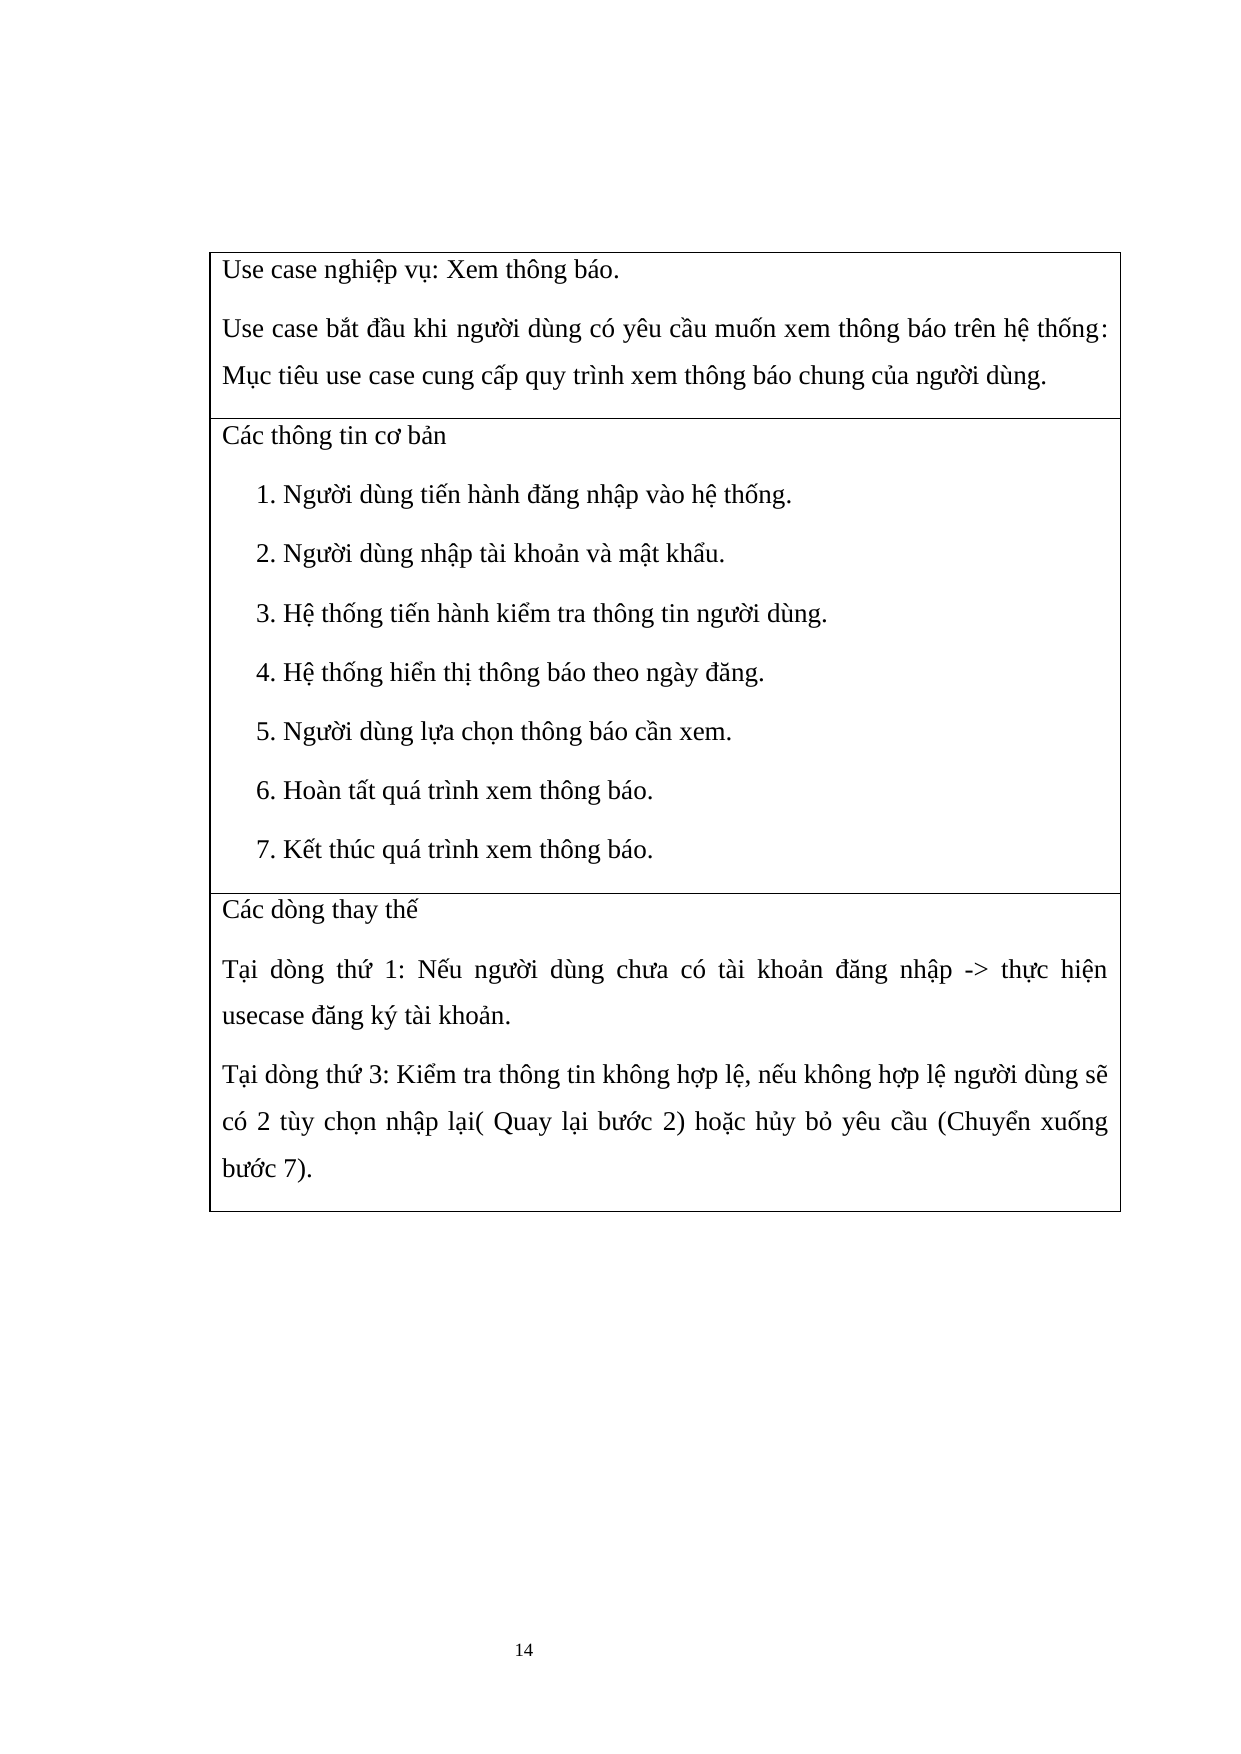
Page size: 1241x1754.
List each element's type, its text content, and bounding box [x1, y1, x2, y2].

table_cell Các thông tin cơ bản Người dùng tiến hành đăng nhập vào hệ thống. Người dùng nhập tài khoản và mật khẩu. Hệ thống tiến hành kiểm tra thông tin người dùng. Hệ thống hiển thị thông báo theo ngày đăng. Người dùng lựa chọn thông báo cần xem. Hoàn tất quá trình xem thông báo. Kết thúc quá trình xem thông báo. [211, 419, 1120, 892]
table_cell Các dòng thay thế Tại dòng thứ 1: Nếu người dùng chưa có tài khoản đăng nhập -> thực hiện usecase đăng ký tài khoản. Tại dòng thứ 3: Kiểm tra thông tin không hợp lệ, nếu không hợp lệ người dùng sẽ có 2 tùy chọn nhập lại( Quay lại bước 2) hoặc hủy bỏ yêu cầu (Chuyển xuống bước 7). [211, 894, 1120, 1211]
table_header Use case nghiệp vụ: Xem thông báo. Use case bắt đầu khi người dùng có yêu cầu muốn xem thông báo trên hệ thống: Mục tiêu use case cung cấp quy trình xem thông báo chung của người dùng. [211, 253, 1120, 418]
